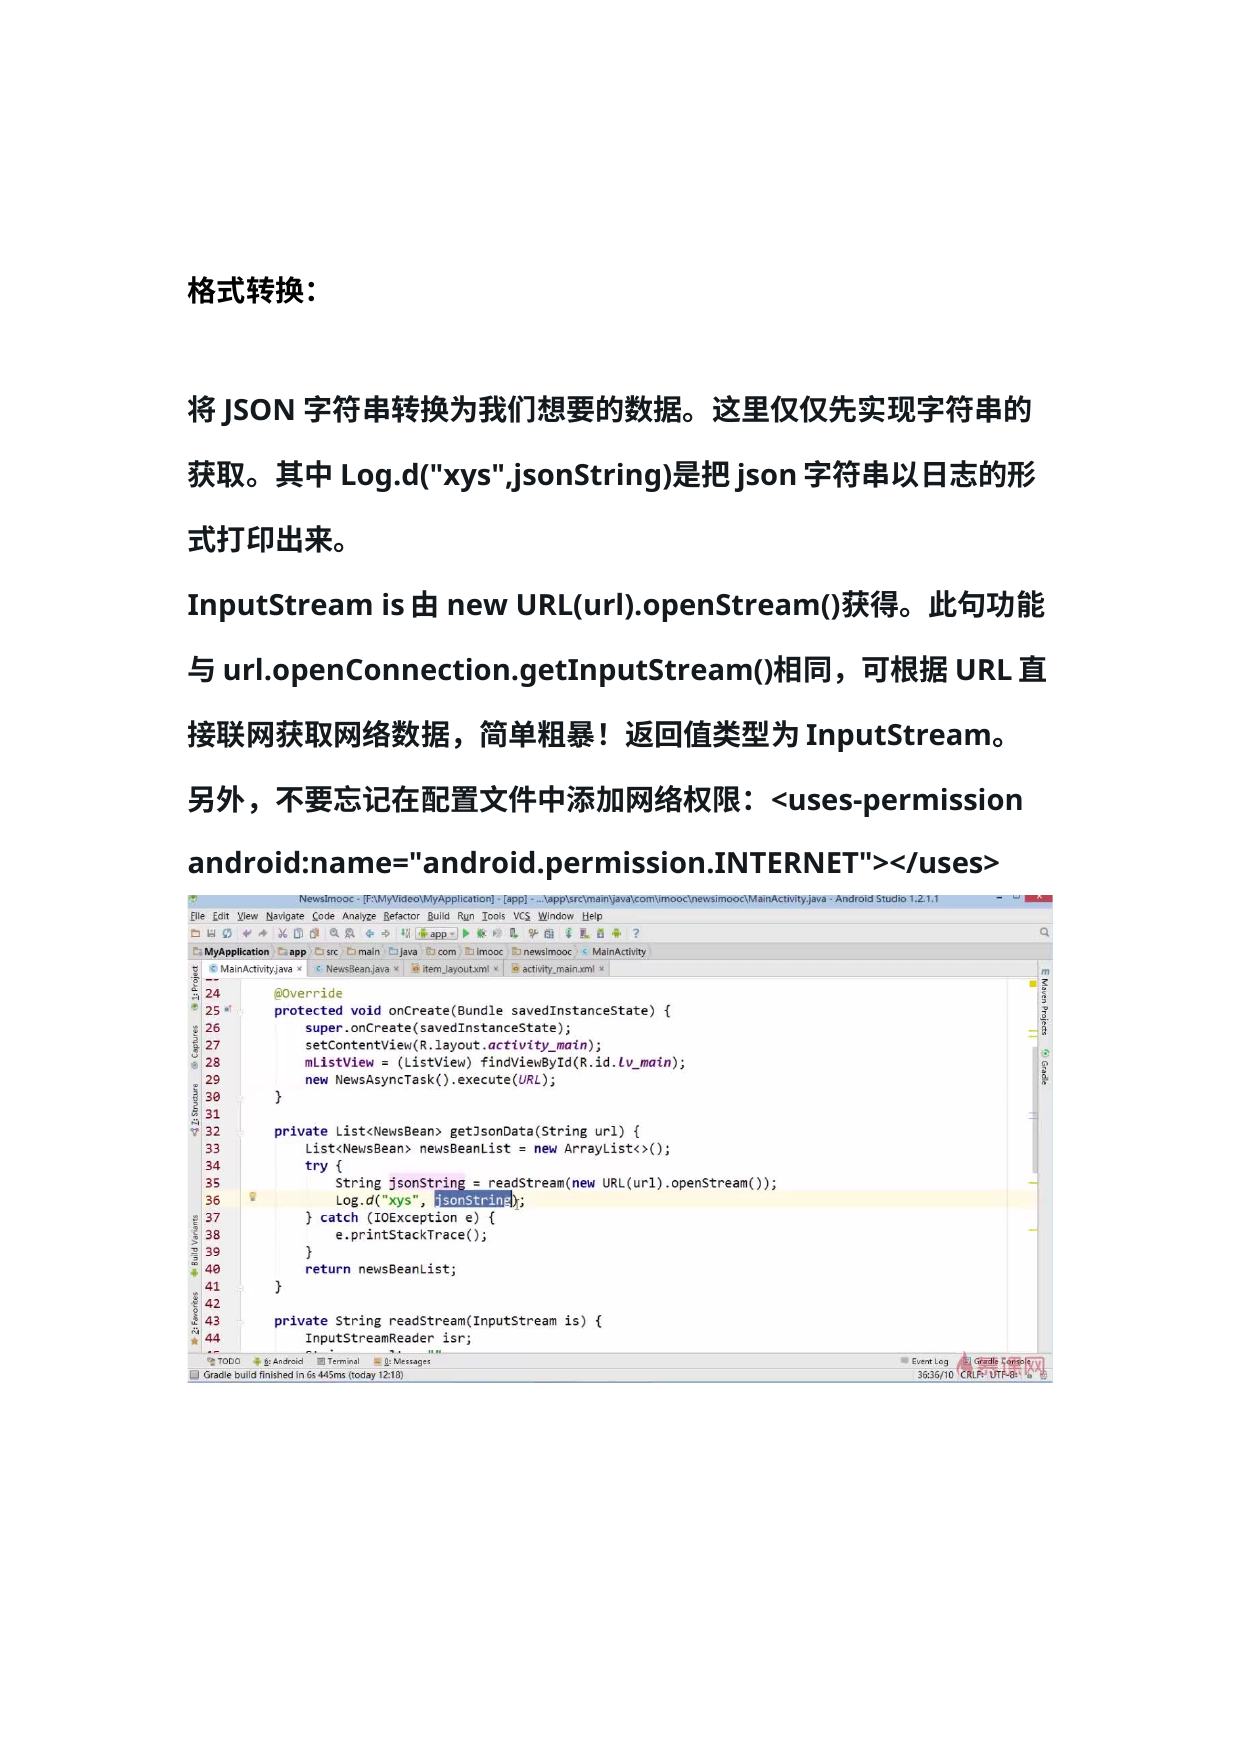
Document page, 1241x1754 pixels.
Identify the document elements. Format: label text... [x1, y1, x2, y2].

picture [187, 895, 1053, 1383]
text 另外，不要忘记在配置文件中添加网络权限：<uses-permission android:name="android.permission.INTERNET"></uses> [187, 765, 1053, 895]
text 将 JSON 字符串转换为我们想要的数据。这里仅仅先实现字符串的获取。其中 Log.d("xys",jsonString)是把json字符串以日志的形式打印出来。 [187, 375, 1053, 570]
subtitle 格式转换： [187, 256, 1053, 321]
text InputStream is由 new URL(url).openStream()获得。此句功能与url.openConnection.getInputStream()相同，可根据URL直接联网获取网络数据，简单粗暴！返回值类型为InputStream。 [187, 570, 1053, 765]
